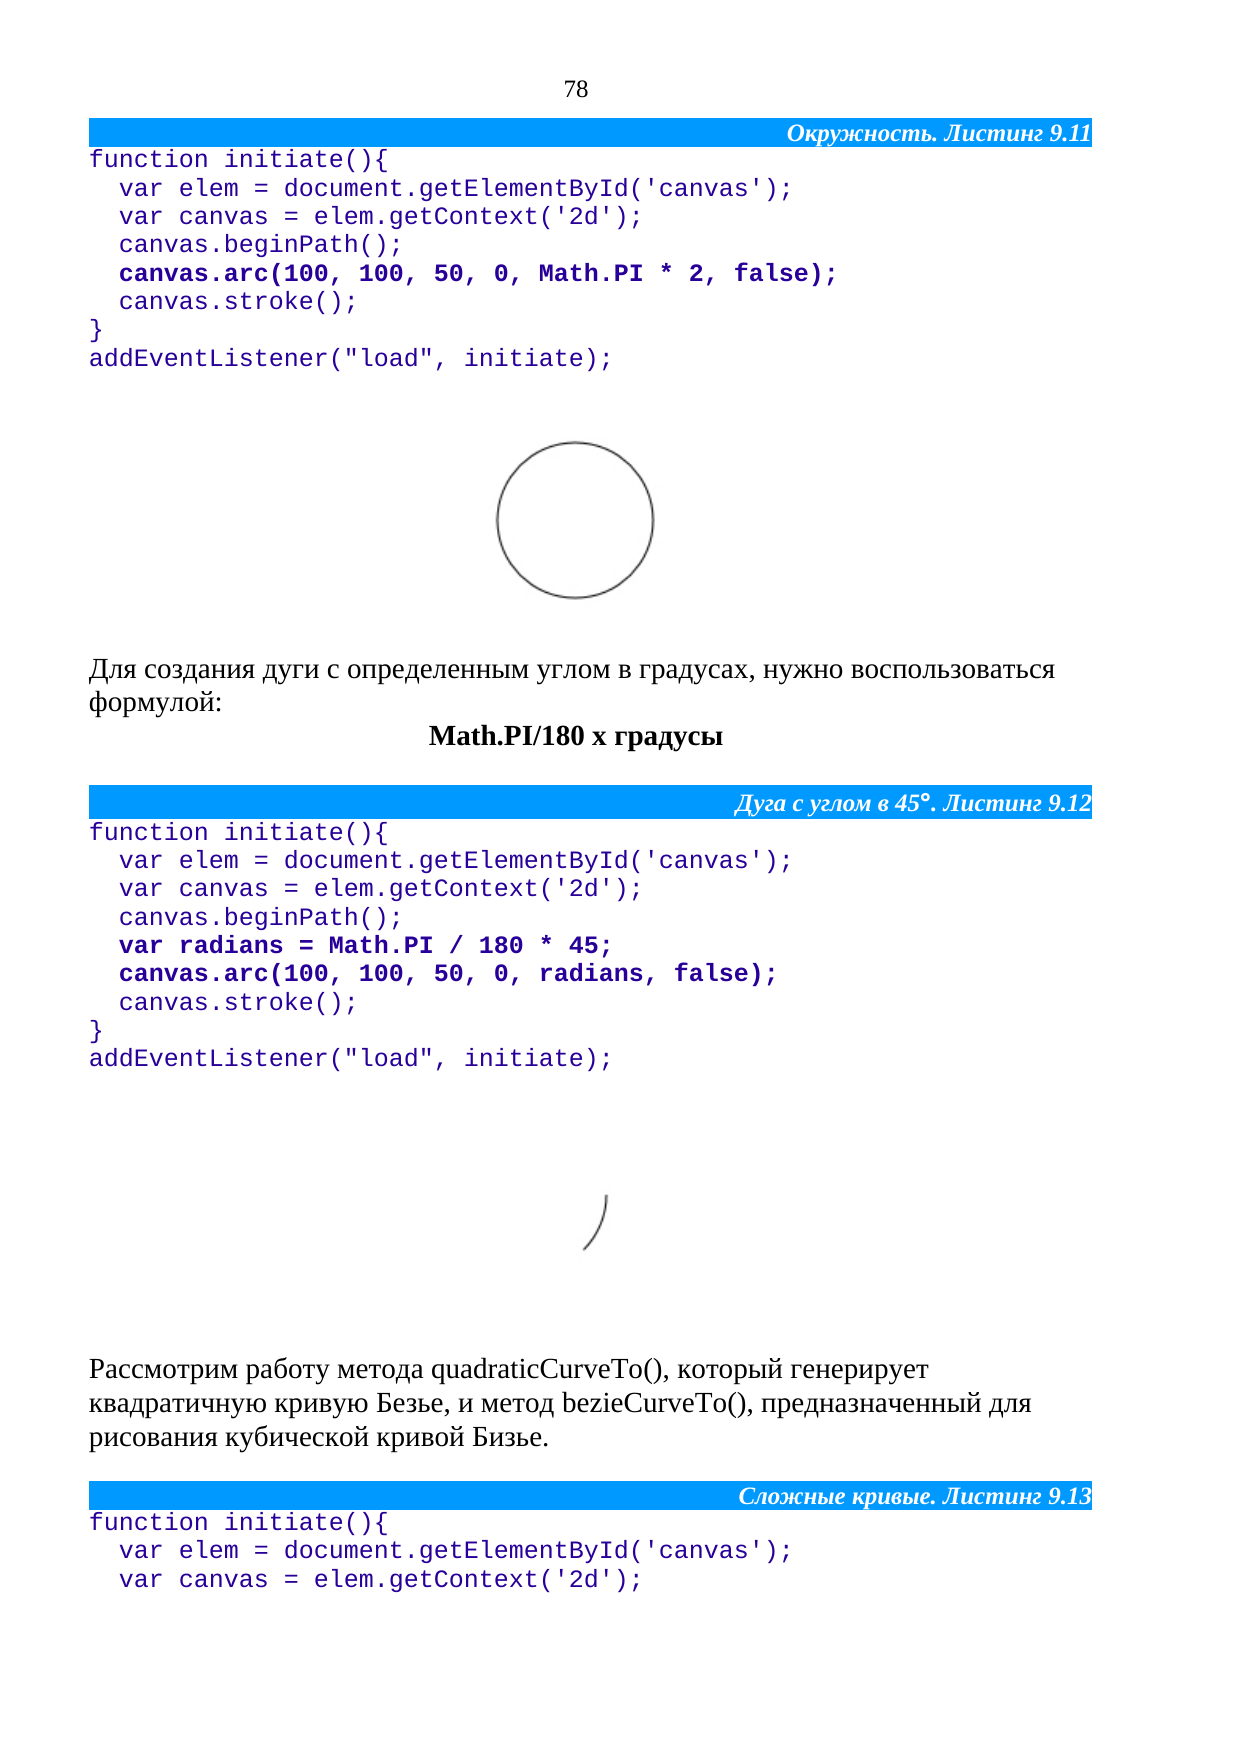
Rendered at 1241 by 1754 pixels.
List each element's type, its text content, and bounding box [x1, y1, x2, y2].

table_header Дуга с углом в 45°. Листинг 9.12 [89, 785, 1092, 819]
table_cell function initiate(){ var elem = document.getElementById('canvas'); var canvas = elem.getContext('2d'); canvas.beginPath(); var radians = Math.PI / 180 * 45; canvas.arc(100, 100, 50, 0, radians, false); canvas.stroke(); } addEventListener("load", initiate); [89, 819, 1092, 1074]
text Math.PI/180 x градусы [89, 718, 1063, 752]
picture [426, 1074, 725, 1352]
table_header Сложные кривые. Листинг 9.13 [89, 1481, 1092, 1510]
text Рассмотрим работу метода quadraticCurveTo(), который генерирует квадратичную кривую Безье, и метод bezieCurveTo(), предназначенный для рисования кубической кривой Бизье. [89, 1074, 1063, 1452]
table_cell function initiate(){ var elem = document.getElementById('canvas'); var canvas = elem.getContext('2d'); canvas.beginPath(); canvas.arc(100, 100, 50, 0, Math.PI * 2, false); canvas.stroke(); } addEventListener("load", initiate); [89, 147, 1092, 373]
picture [426, 373, 725, 651]
text Для создания дуги с определенным углом в градусах, нужно воспользоваться формулой: [89, 373, 1063, 718]
table_header Окружность. Листинг 9.11 [89, 118, 1092, 147]
